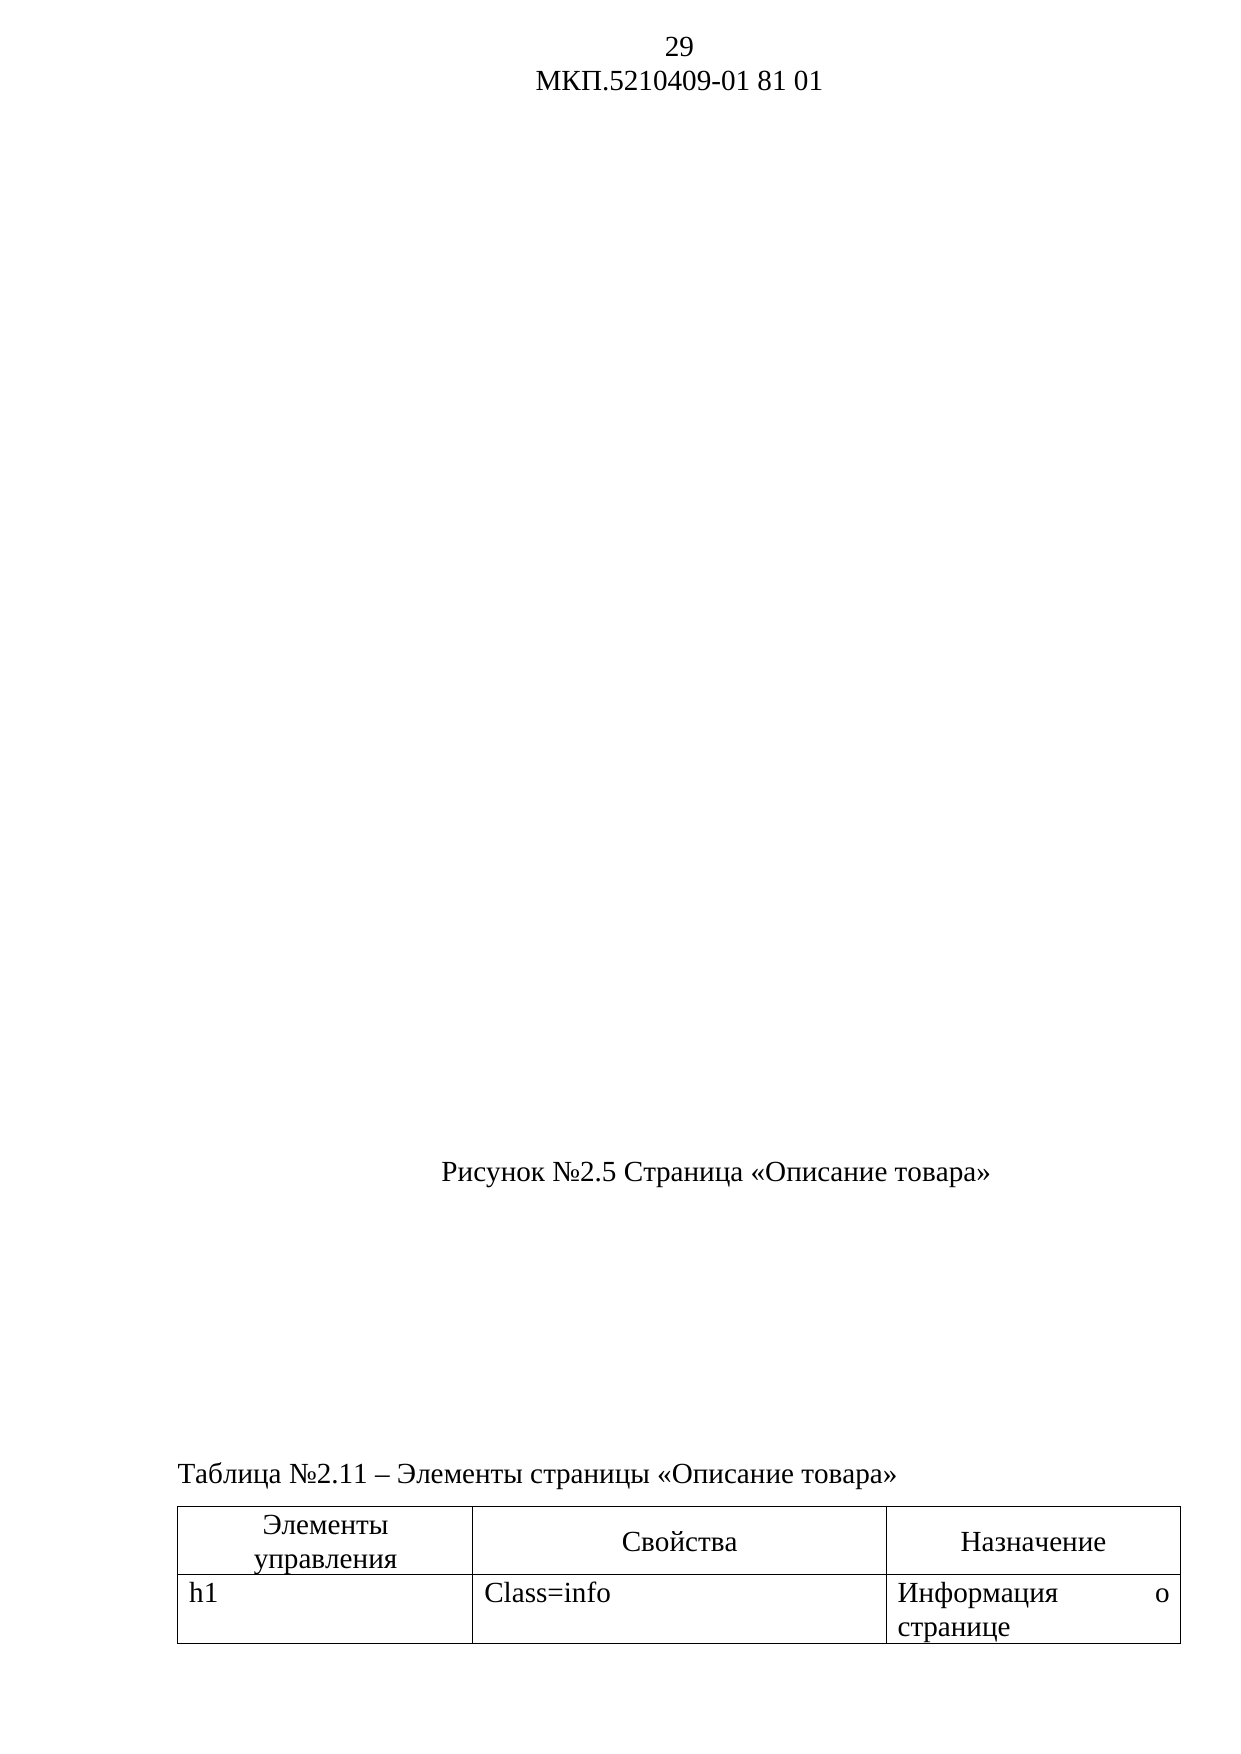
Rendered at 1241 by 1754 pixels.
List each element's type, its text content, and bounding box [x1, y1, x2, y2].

table_header Свойства [473, 1507, 886, 1574]
table_cell Class=info [473, 1575, 886, 1642]
table_cell h1 [178, 1575, 472, 1642]
text Таблица №2.11 – Элементы страницы «Описание товара» [177, 1456, 1181, 1489]
text Рисунок №2.5 Страница «Описание товара» [177, 1154, 1181, 1187]
table_header Назначение [887, 1507, 1180, 1574]
table_cell Информация о странице [1010, 1575, 1180, 1642]
table_header Элементы управления [178, 1507, 472, 1574]
